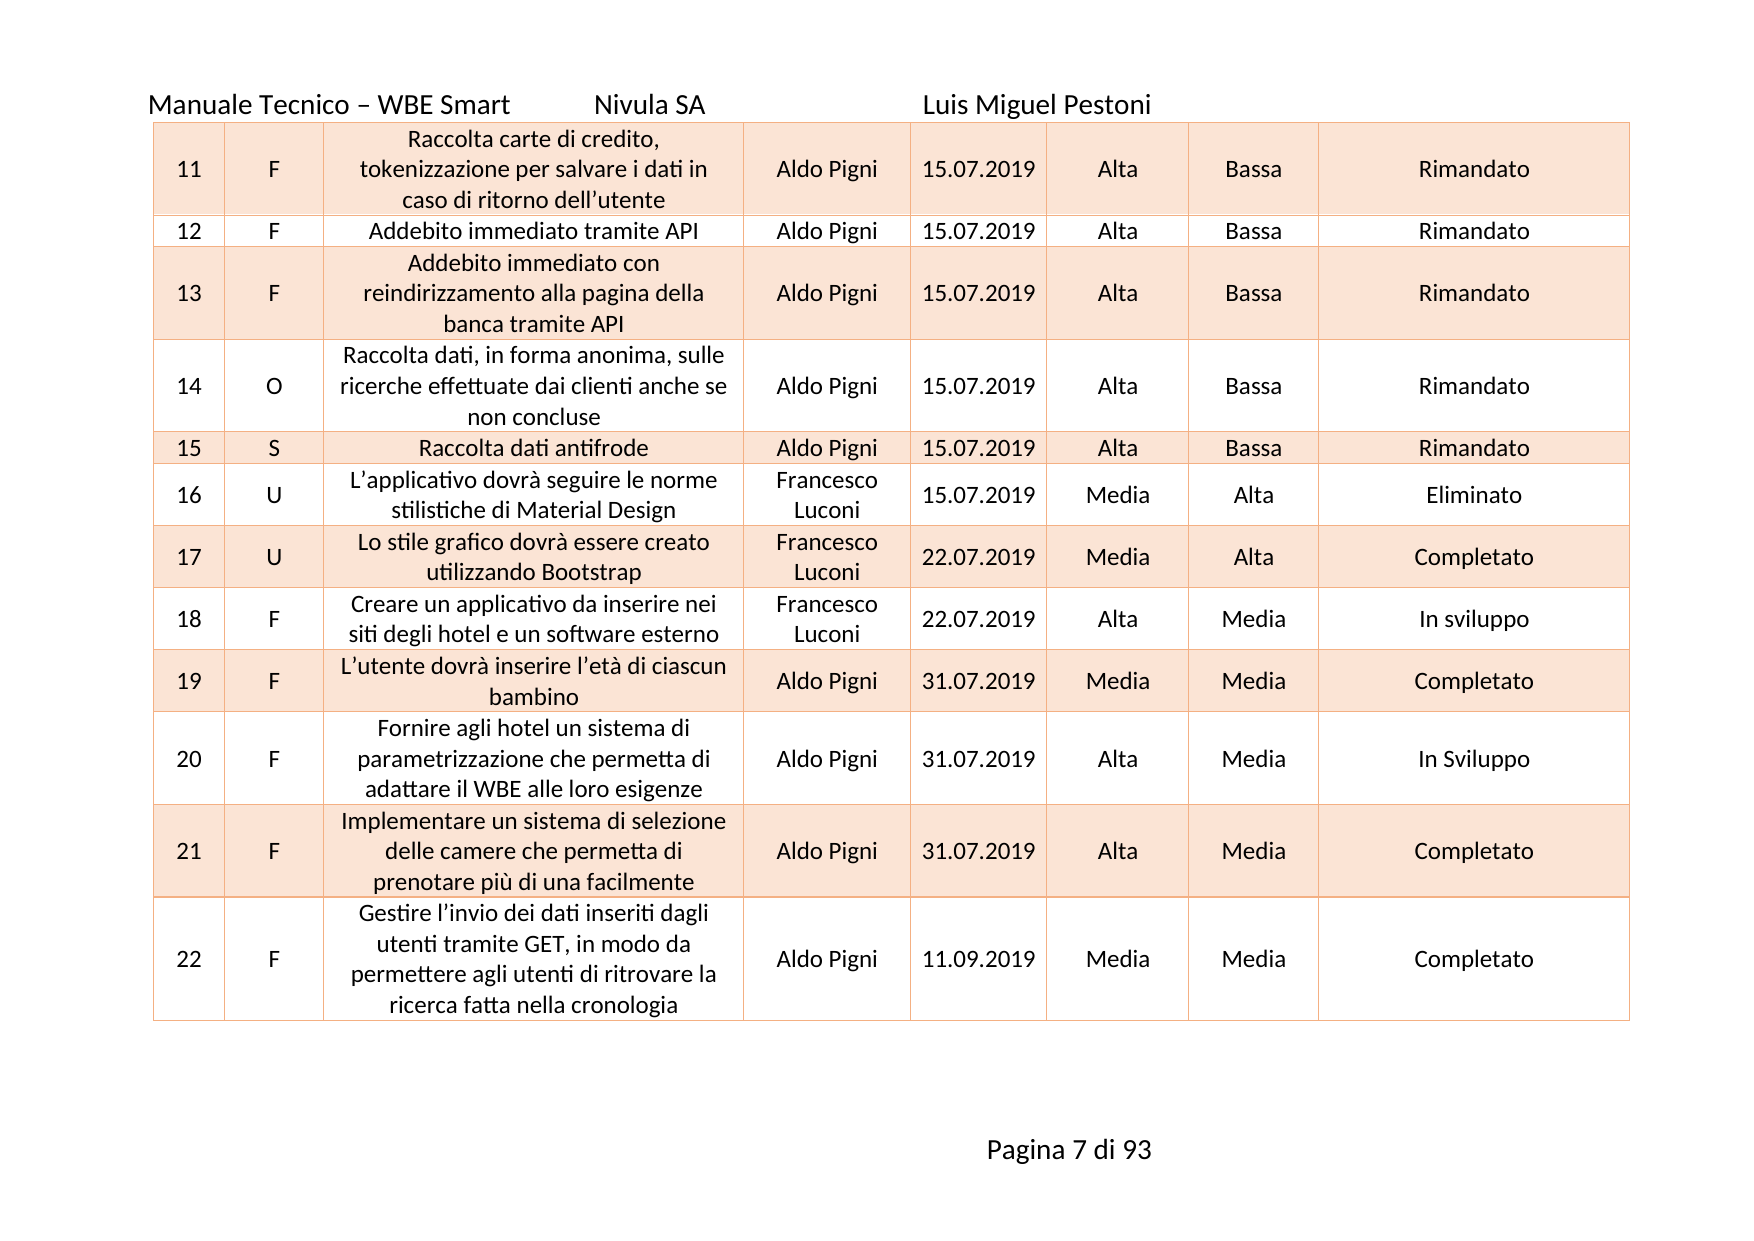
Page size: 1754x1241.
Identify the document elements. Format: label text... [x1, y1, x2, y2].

table_cell Rimandato [1319, 432, 1629, 463]
table_cell 31.07.2019 [911, 650, 1046, 711]
table_cell 15.07.2019 [911, 464, 1046, 525]
table_cell Alta [1047, 216, 1188, 246]
table_cell Addebito immediato tramite API [324, 216, 743, 246]
table_cell 22.07.2019 [911, 588, 1046, 649]
table_cell 15.07.2019 [911, 340, 1046, 431]
table_cell 11.09.2019 [911, 898, 1046, 1019]
table_cell Rimandato [1319, 340, 1629, 431]
table_cell Rimandato [1319, 123, 1629, 214]
table_cell F [225, 712, 323, 804]
table_cell Eliminato [1319, 464, 1629, 525]
table_cell 15.07.2019 [911, 432, 1046, 463]
table_cell F [225, 588, 323, 649]
table_cell Alta [1047, 247, 1188, 339]
table_cell Aldo Pigni [744, 432, 910, 463]
table_cell In Sviluppo [1319, 712, 1629, 804]
table_cell O [225, 340, 323, 431]
table_cell Implementare un sistema di selezione delle camere che permetta di prenotare più di una facilmente [324, 805, 743, 896]
table_cell 15.07.2019 [911, 123, 1046, 214]
table_cell Completato [1319, 805, 1629, 896]
table_cell Alta [1047, 123, 1188, 214]
table_cell Aldo Pigni [744, 247, 910, 339]
table_cell Alta [1189, 464, 1318, 525]
table_cell S [225, 432, 323, 463]
table_cell F [225, 216, 323, 246]
table_cell Completato [1319, 898, 1629, 1019]
table_cell Francesco Luconi [744, 464, 910, 525]
table_cell Rimandato [1319, 247, 1629, 339]
table_cell 17 [154, 526, 224, 587]
table_cell 14 [154, 340, 224, 431]
table_cell 20 [154, 712, 224, 804]
table_cell 11 [154, 123, 224, 214]
table_cell F [225, 650, 323, 711]
table_cell Raccolta carte di credito, tokenizzazione per salvare i dati in caso di ritorno dell’utente [324, 123, 743, 214]
table_cell Media [1189, 898, 1318, 1019]
table_cell Aldo Pigni [744, 712, 910, 804]
table_cell Media [1047, 650, 1188, 711]
table_cell Media [1189, 588, 1318, 649]
table_cell Bassa [1189, 432, 1318, 463]
table_cell F [225, 805, 323, 896]
table_cell Aldo Pigni [744, 123, 910, 214]
table_cell Bassa [1189, 123, 1318, 214]
table_cell Media [1047, 526, 1188, 587]
table_cell Aldo Pigni [744, 898, 910, 1019]
table_cell U [225, 464, 323, 525]
table_cell F [225, 123, 323, 214]
table_cell Addebito immediato con reindirizzamento alla pagina della banca tramite API [324, 247, 743, 339]
table_cell Fornire agli hotel un sistema di parametrizzazione che permetta di adattare il WBE alle loro esigenze [324, 712, 743, 804]
table_cell F [225, 898, 323, 1019]
table_cell 22 [154, 898, 224, 1019]
table_cell 31.07.2019 [911, 805, 1046, 896]
table_cell Alta [1047, 805, 1188, 896]
table_cell 21 [154, 805, 224, 896]
table_cell F [225, 247, 323, 339]
table_cell Media [1047, 464, 1188, 525]
table_cell L’applicativo dovrà seguire le norme stilistiche di Material Design [324, 464, 743, 525]
table_cell Aldo Pigni [744, 650, 910, 711]
table_cell 19 [154, 650, 224, 711]
table_cell Alta [1047, 712, 1188, 804]
table_cell 31.07.2019 [911, 712, 1046, 804]
table_cell U [225, 526, 323, 587]
table_cell Bassa [1189, 247, 1318, 339]
table_cell Aldo Pigni [744, 805, 910, 896]
table_cell Creare un applicativo da inserire nei siti degli hotel e un software esterno [324, 588, 743, 649]
table_cell 13 [154, 247, 224, 339]
table_cell Completato [1319, 526, 1629, 587]
table_cell Media [1189, 650, 1318, 711]
table_cell Media [1189, 712, 1318, 804]
table_cell Raccolta dati antifrode [324, 432, 743, 463]
table_cell Media [1047, 898, 1188, 1019]
table_cell 22.07.2019 [911, 526, 1046, 587]
table_cell Bassa [1189, 340, 1318, 431]
table_cell Alta [1047, 588, 1188, 649]
table_cell Lo stile grafico dovrà essere creato utilizzando Bootstrap [324, 526, 743, 587]
table_cell Completato [1319, 650, 1629, 711]
table_cell 18 [154, 588, 224, 649]
table_cell Francesco Luconi [744, 526, 910, 587]
table_cell Alta [1047, 432, 1188, 463]
table_cell 15.07.2019 [911, 247, 1046, 339]
table_cell Alta [1047, 340, 1188, 431]
table_cell 16 [154, 464, 224, 525]
table_cell In sviluppo [1319, 588, 1629, 649]
table_cell 12 [154, 216, 224, 246]
table_cell 15.07.2019 [911, 216, 1046, 246]
table_cell L’utente dovrà inserire l’età di ciascun bambino [324, 650, 743, 711]
table_cell 15 [154, 432, 224, 463]
table_cell Rimandato [1319, 216, 1629, 246]
table_cell Francesco Luconi [744, 588, 910, 649]
table_cell Bassa [1189, 216, 1318, 246]
table_cell Media [1189, 805, 1318, 896]
table_cell Raccolta dati, in forma anonima, sulle ricerche effettuate dai clienti anche se non concluse [324, 340, 743, 431]
table_cell Alta [1189, 526, 1318, 587]
table_cell Aldo Pigni [744, 340, 910, 431]
table_cell Aldo Pigni [744, 216, 910, 246]
table_cell Gestire l’invio dei dati inseriti dagli utenti tramite GET, in modo da permettere agli utenti di ritrovare la ricerca fatta nella cronologia [324, 898, 743, 1019]
